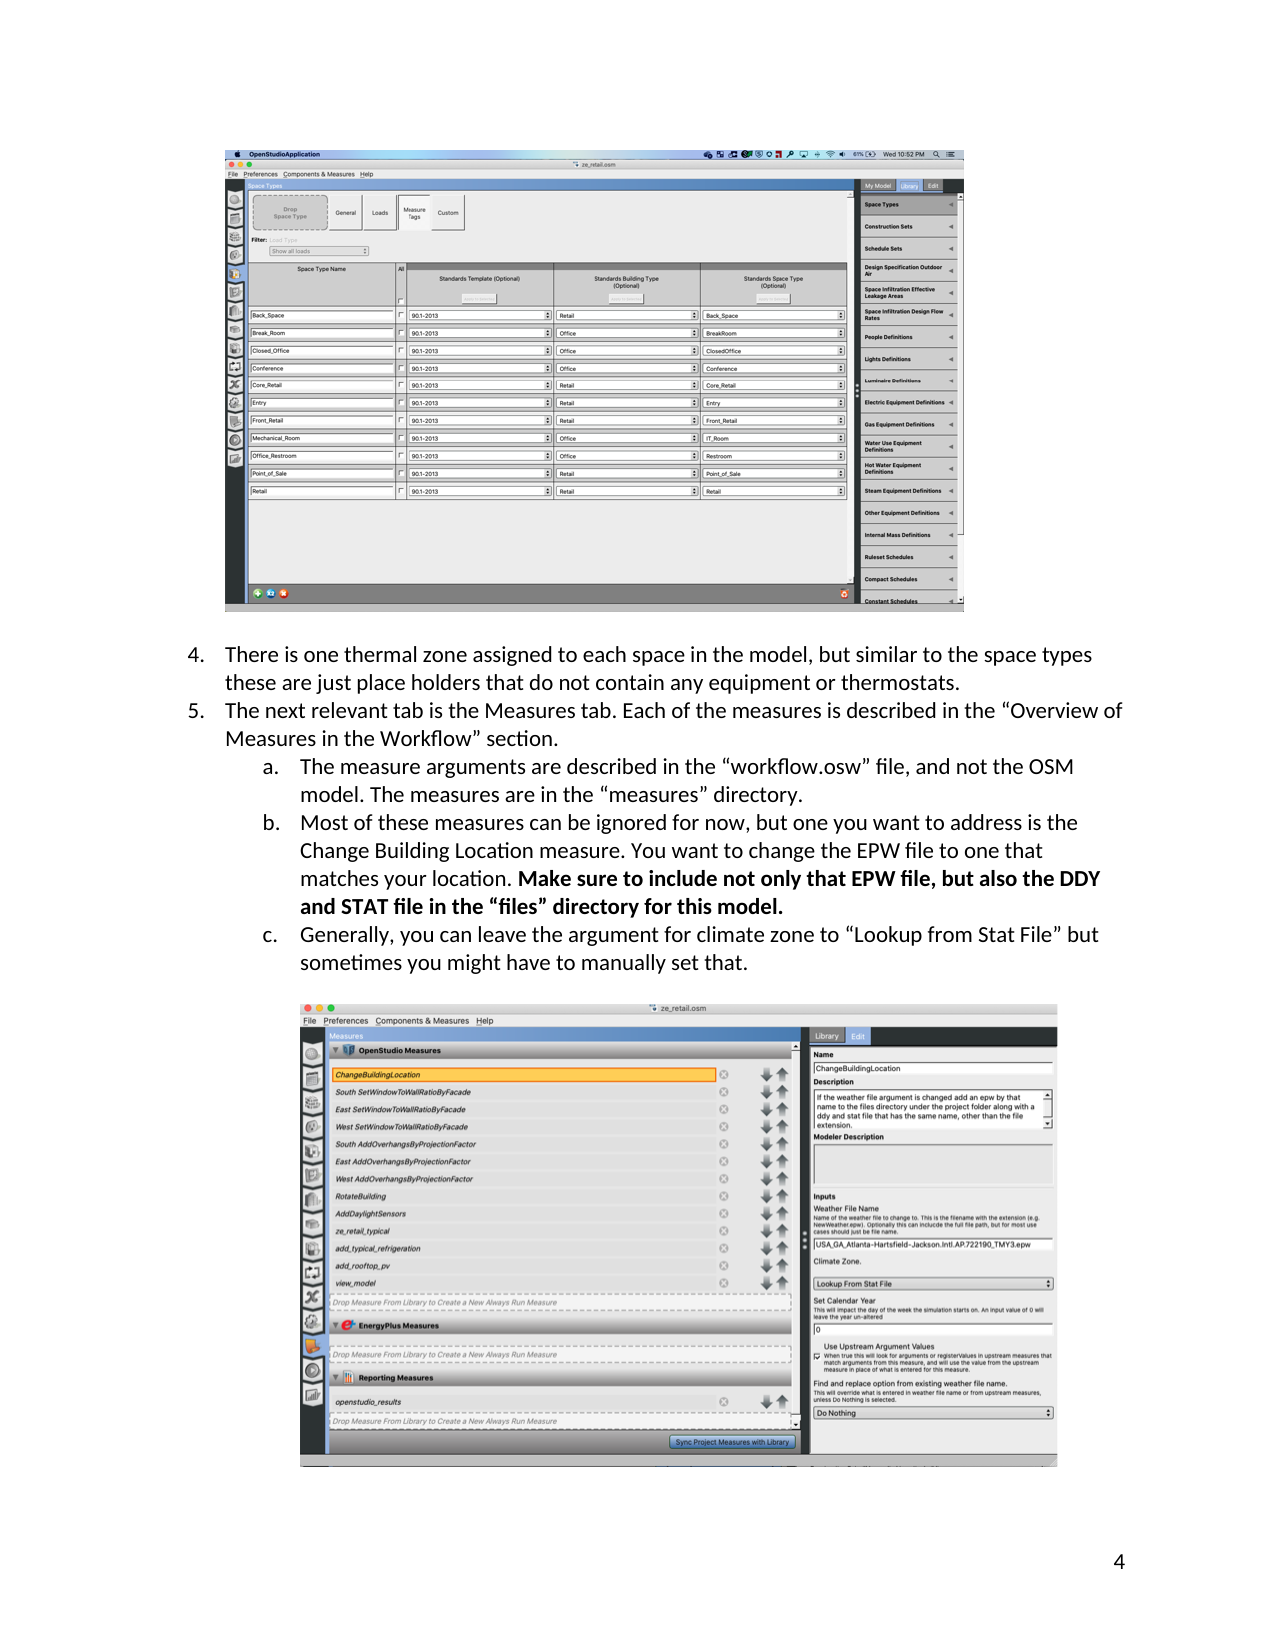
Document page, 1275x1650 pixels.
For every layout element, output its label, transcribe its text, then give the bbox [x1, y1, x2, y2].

list The measure arguments are described in the “workflow.osw” file, and not the OSM model. The measures are in the “measures” directory. [262, 752, 1125, 808]
list The next relevant tab is the Measures tab. Each of the measures is described in the “Overview of Measures in the Workflow” section. [187, 696, 1125, 752]
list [187, 150, 1125, 640]
picture [225, 150, 964, 612]
list Generally, you can leave the argument for climate zone to “Lookup from Stat File” but sometimes you might have to manually set that. [262, 920, 1125, 976]
list There is one thermal zone assigned to each space in the model, but similar to the space types these are just place holders that do not contain any equipment or thermostats. [187, 640, 1125, 696]
list Most of these measures can be ignored for now, but one you want to address is the Change Building Location measure. You want to change the EPW file to one that matches your location. Make sure to include not only that EPW file, but also the DDY and STAT file in the “files” directory for this model. [262, 808, 1125, 920]
picture [300, 1004, 1058, 1467]
